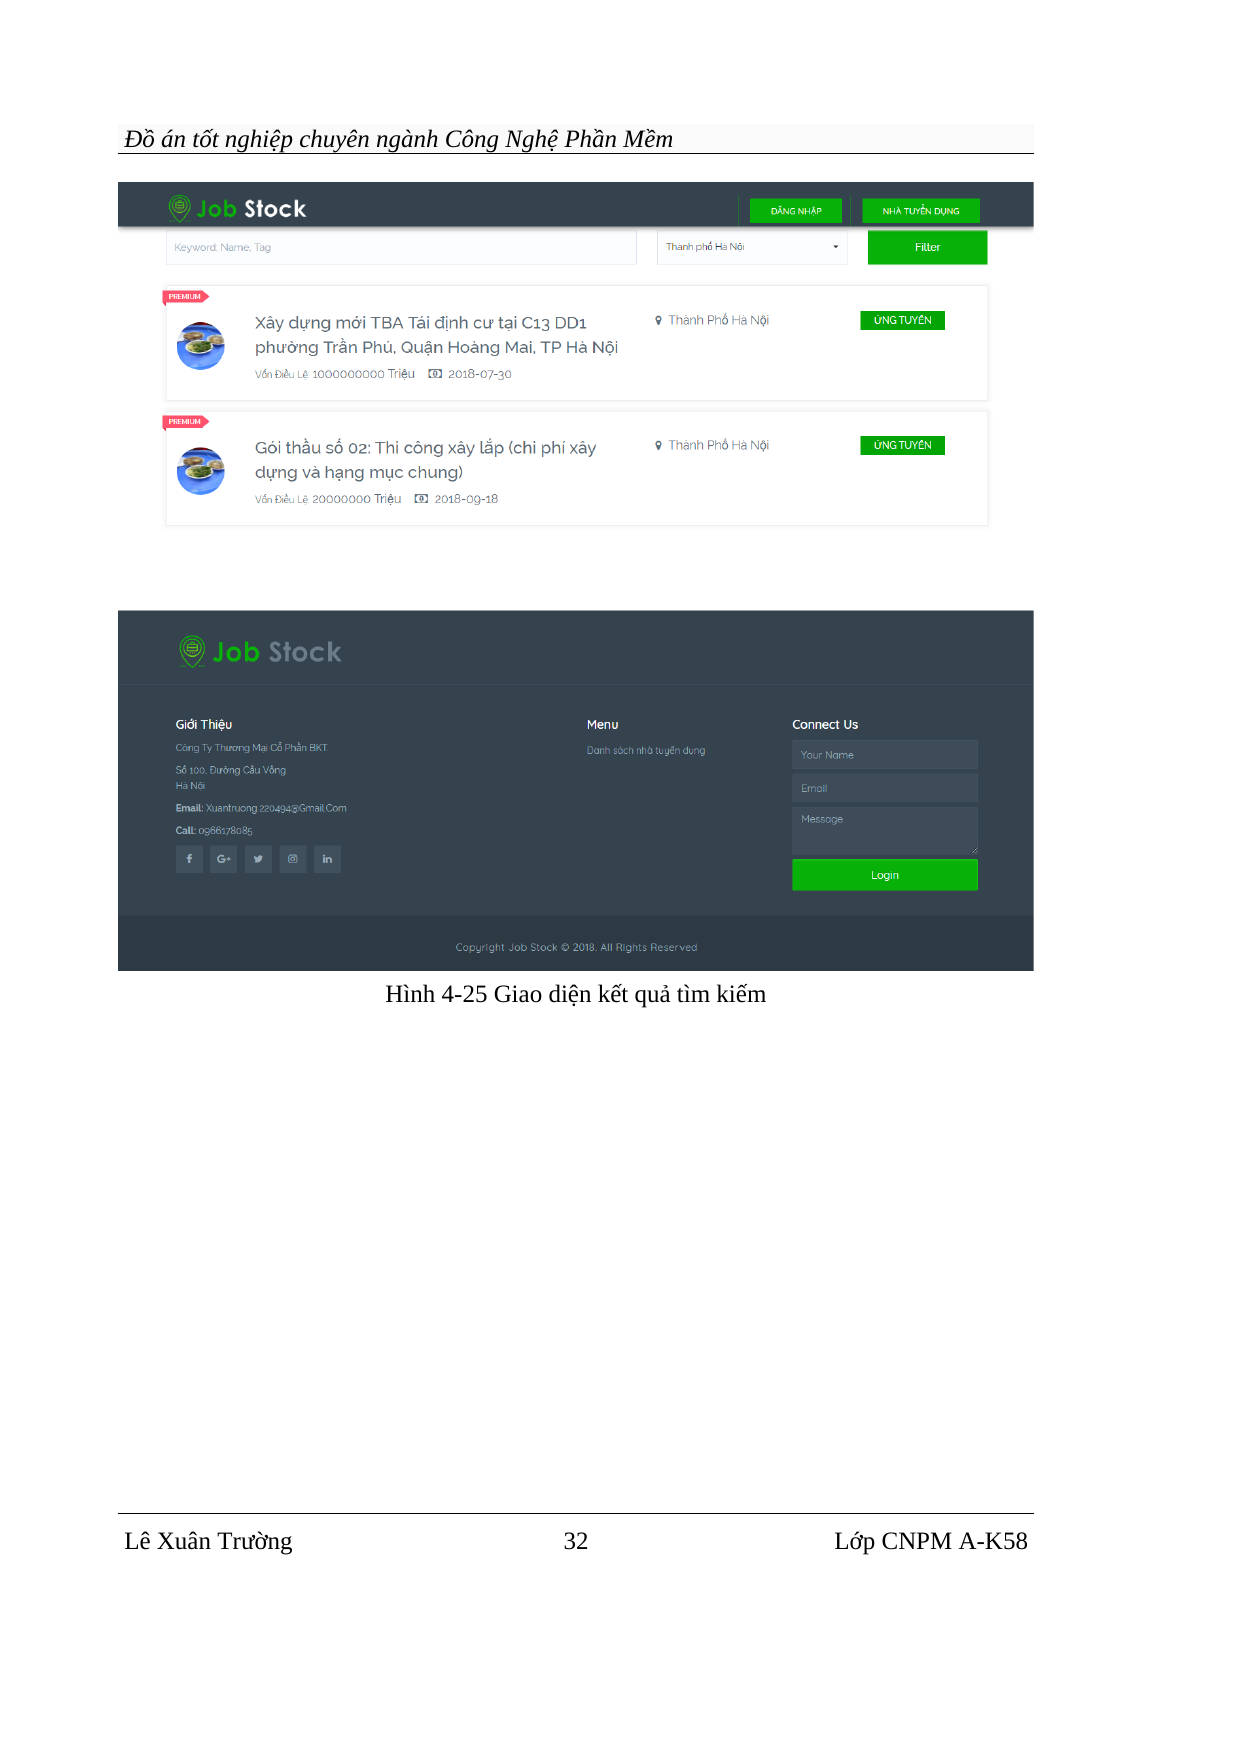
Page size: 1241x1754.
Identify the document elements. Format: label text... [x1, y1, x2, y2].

picture [118, 182, 1034, 971]
